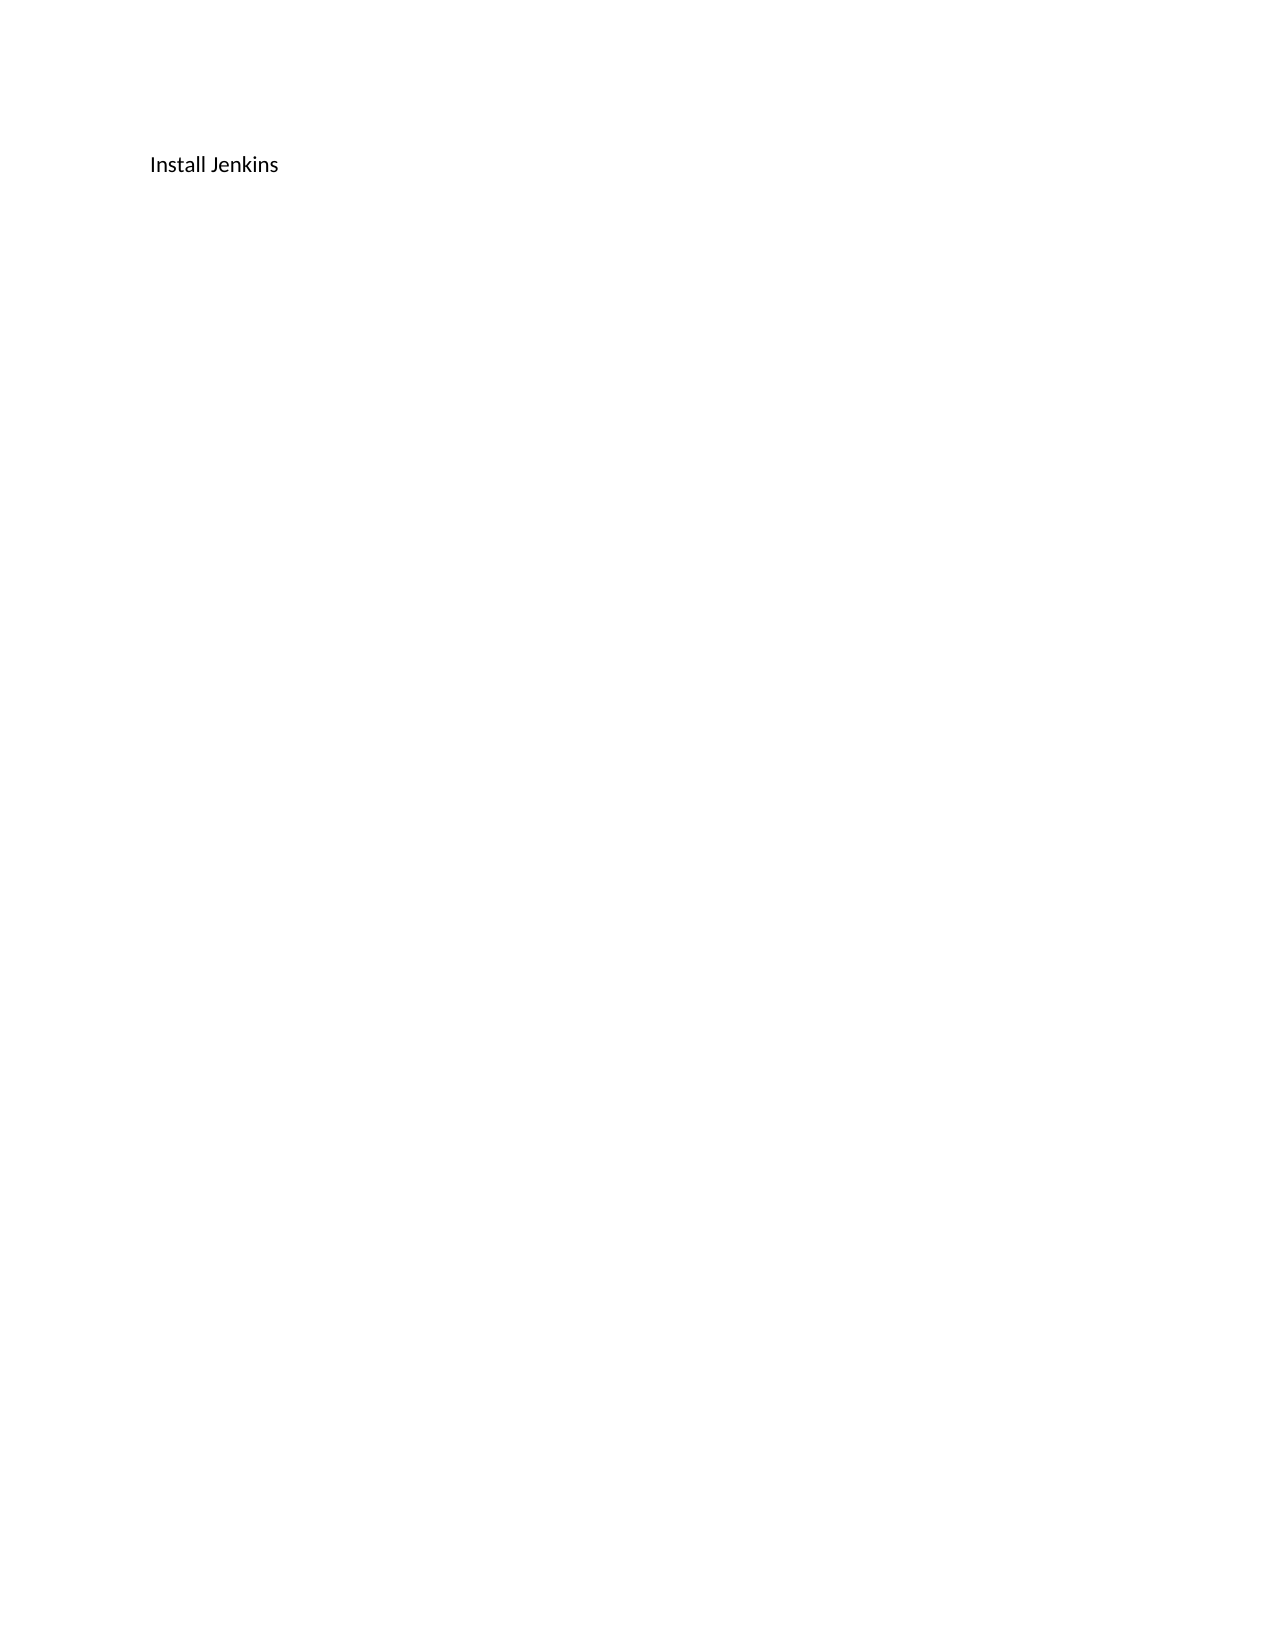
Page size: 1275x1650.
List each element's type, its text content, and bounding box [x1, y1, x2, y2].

text Install Jenkins [150, 150, 1125, 178]
